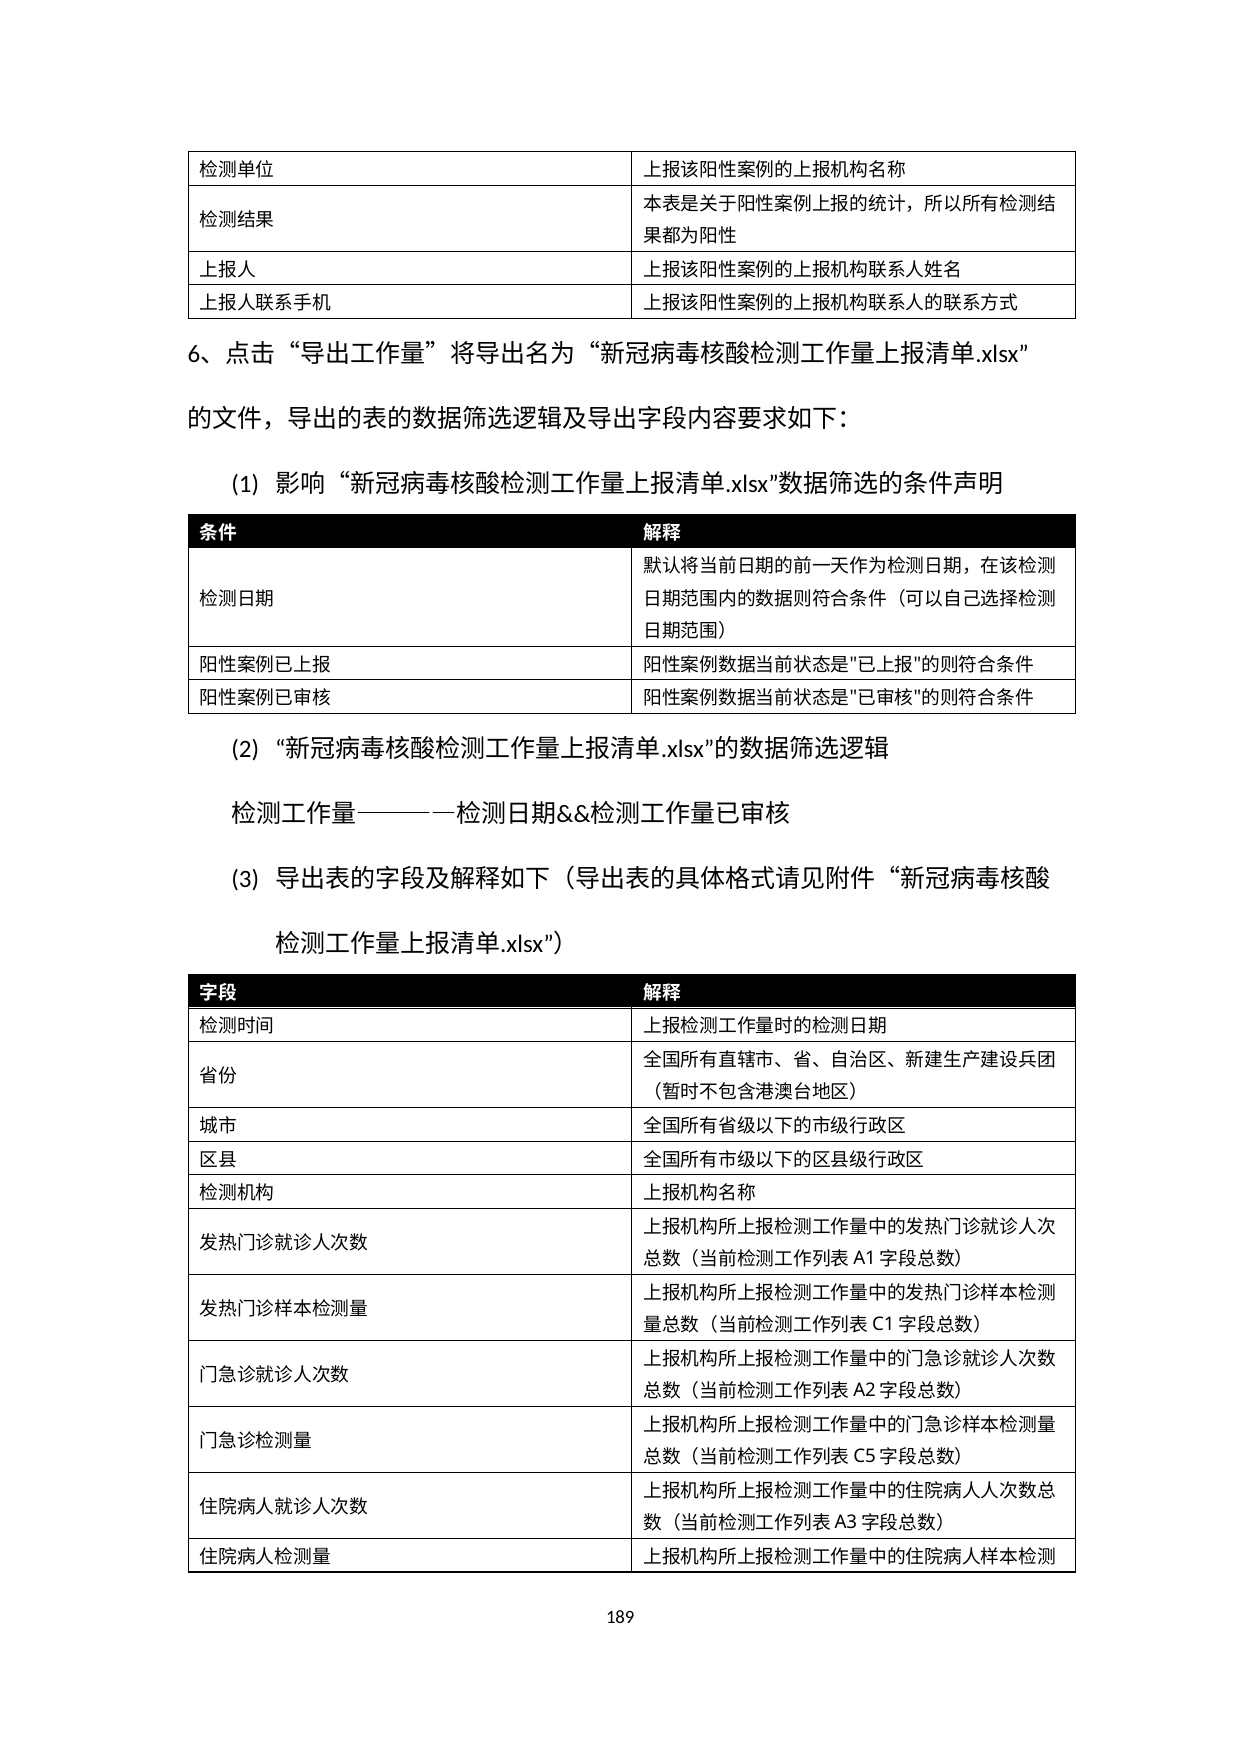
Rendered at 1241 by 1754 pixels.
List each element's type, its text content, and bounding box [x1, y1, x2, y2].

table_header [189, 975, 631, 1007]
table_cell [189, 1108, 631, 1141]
list 影响“新冠病毒核酸检测工作量上报清单.xlsx”数据筛选的条件声明 [231, 449, 1053, 514]
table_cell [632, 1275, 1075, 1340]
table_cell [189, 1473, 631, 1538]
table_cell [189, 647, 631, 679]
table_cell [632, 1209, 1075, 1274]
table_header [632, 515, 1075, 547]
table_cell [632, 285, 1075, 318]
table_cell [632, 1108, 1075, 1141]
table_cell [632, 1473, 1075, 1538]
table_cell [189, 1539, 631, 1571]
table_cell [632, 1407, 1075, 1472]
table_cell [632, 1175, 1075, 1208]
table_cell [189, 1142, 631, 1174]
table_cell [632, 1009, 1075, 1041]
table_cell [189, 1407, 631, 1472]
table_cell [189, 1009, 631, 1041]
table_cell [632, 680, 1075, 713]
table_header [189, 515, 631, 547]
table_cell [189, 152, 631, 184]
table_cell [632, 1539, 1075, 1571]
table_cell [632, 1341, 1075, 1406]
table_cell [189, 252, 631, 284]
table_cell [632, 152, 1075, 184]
list 检测工作量————检测日期&&检测工作量已审核 [187, 779, 1053, 844]
list 导出表的字段及解释如下（导出表的具体格式请见附件“新冠病毒核酸检测工作量上报清单.xlsx”） [231, 844, 1053, 974]
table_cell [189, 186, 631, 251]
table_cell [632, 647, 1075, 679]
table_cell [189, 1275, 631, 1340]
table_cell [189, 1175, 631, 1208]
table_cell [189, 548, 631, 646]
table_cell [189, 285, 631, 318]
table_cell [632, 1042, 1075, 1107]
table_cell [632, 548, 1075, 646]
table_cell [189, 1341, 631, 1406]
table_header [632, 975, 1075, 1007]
list 点击“导出工作量”将导出名为“新冠病毒核酸检测工作量上报清单.xlsx”的文件，导出的表的数据筛选逻辑及导出字段内容要求如下： [187, 319, 1053, 449]
list “新冠病毒核酸检测工作量上报清单.xlsx”的数据筛选逻辑 [231, 714, 1053, 779]
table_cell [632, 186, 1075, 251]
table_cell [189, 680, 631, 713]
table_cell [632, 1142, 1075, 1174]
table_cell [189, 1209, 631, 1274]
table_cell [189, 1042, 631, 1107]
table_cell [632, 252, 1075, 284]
